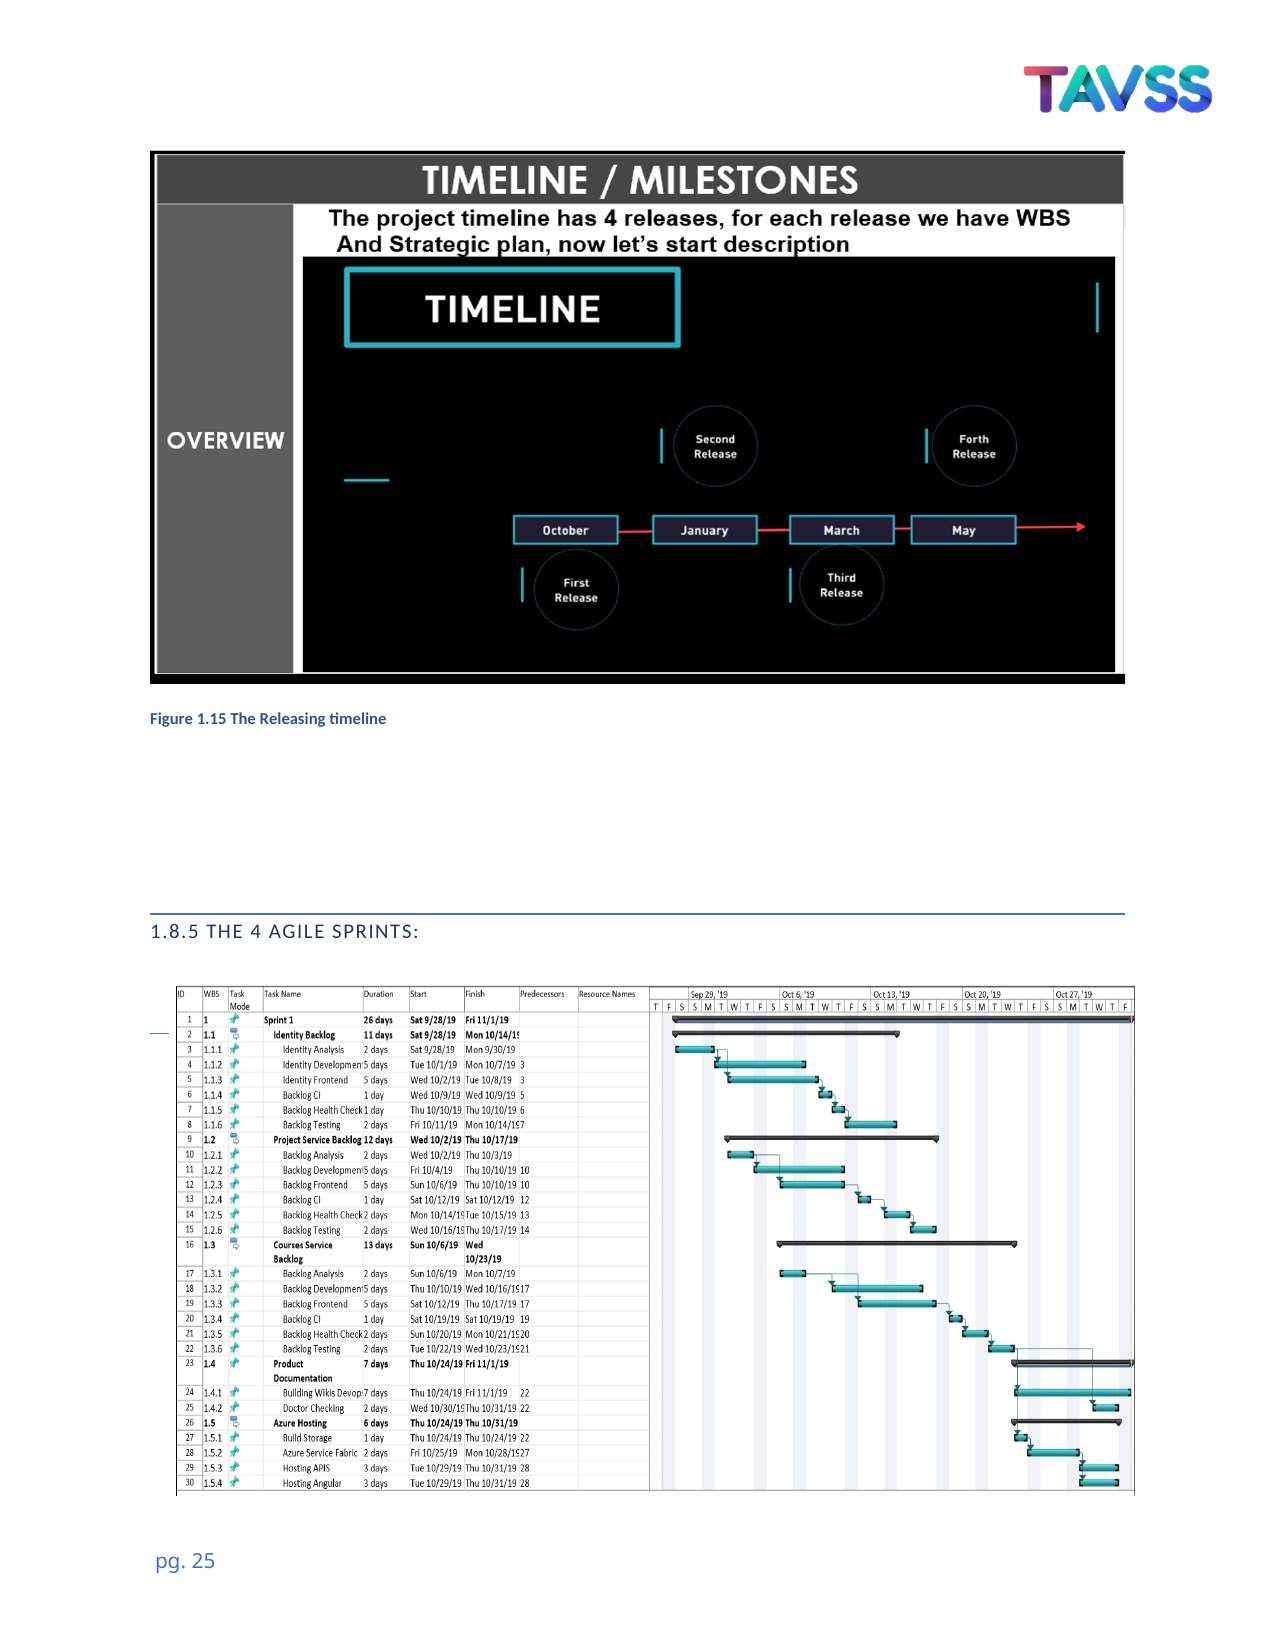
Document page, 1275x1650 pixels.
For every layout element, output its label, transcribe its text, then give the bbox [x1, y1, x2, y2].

picture [150, 150, 1125, 684]
picture [1002, 41, 1236, 135]
picture [168, 967, 1140, 1495]
text Figure 1.15 The Releasing timeline [150, 708, 1125, 728]
subtitle 1.8.5 The 4 Agile Sprints: [150, 915, 1125, 944]
